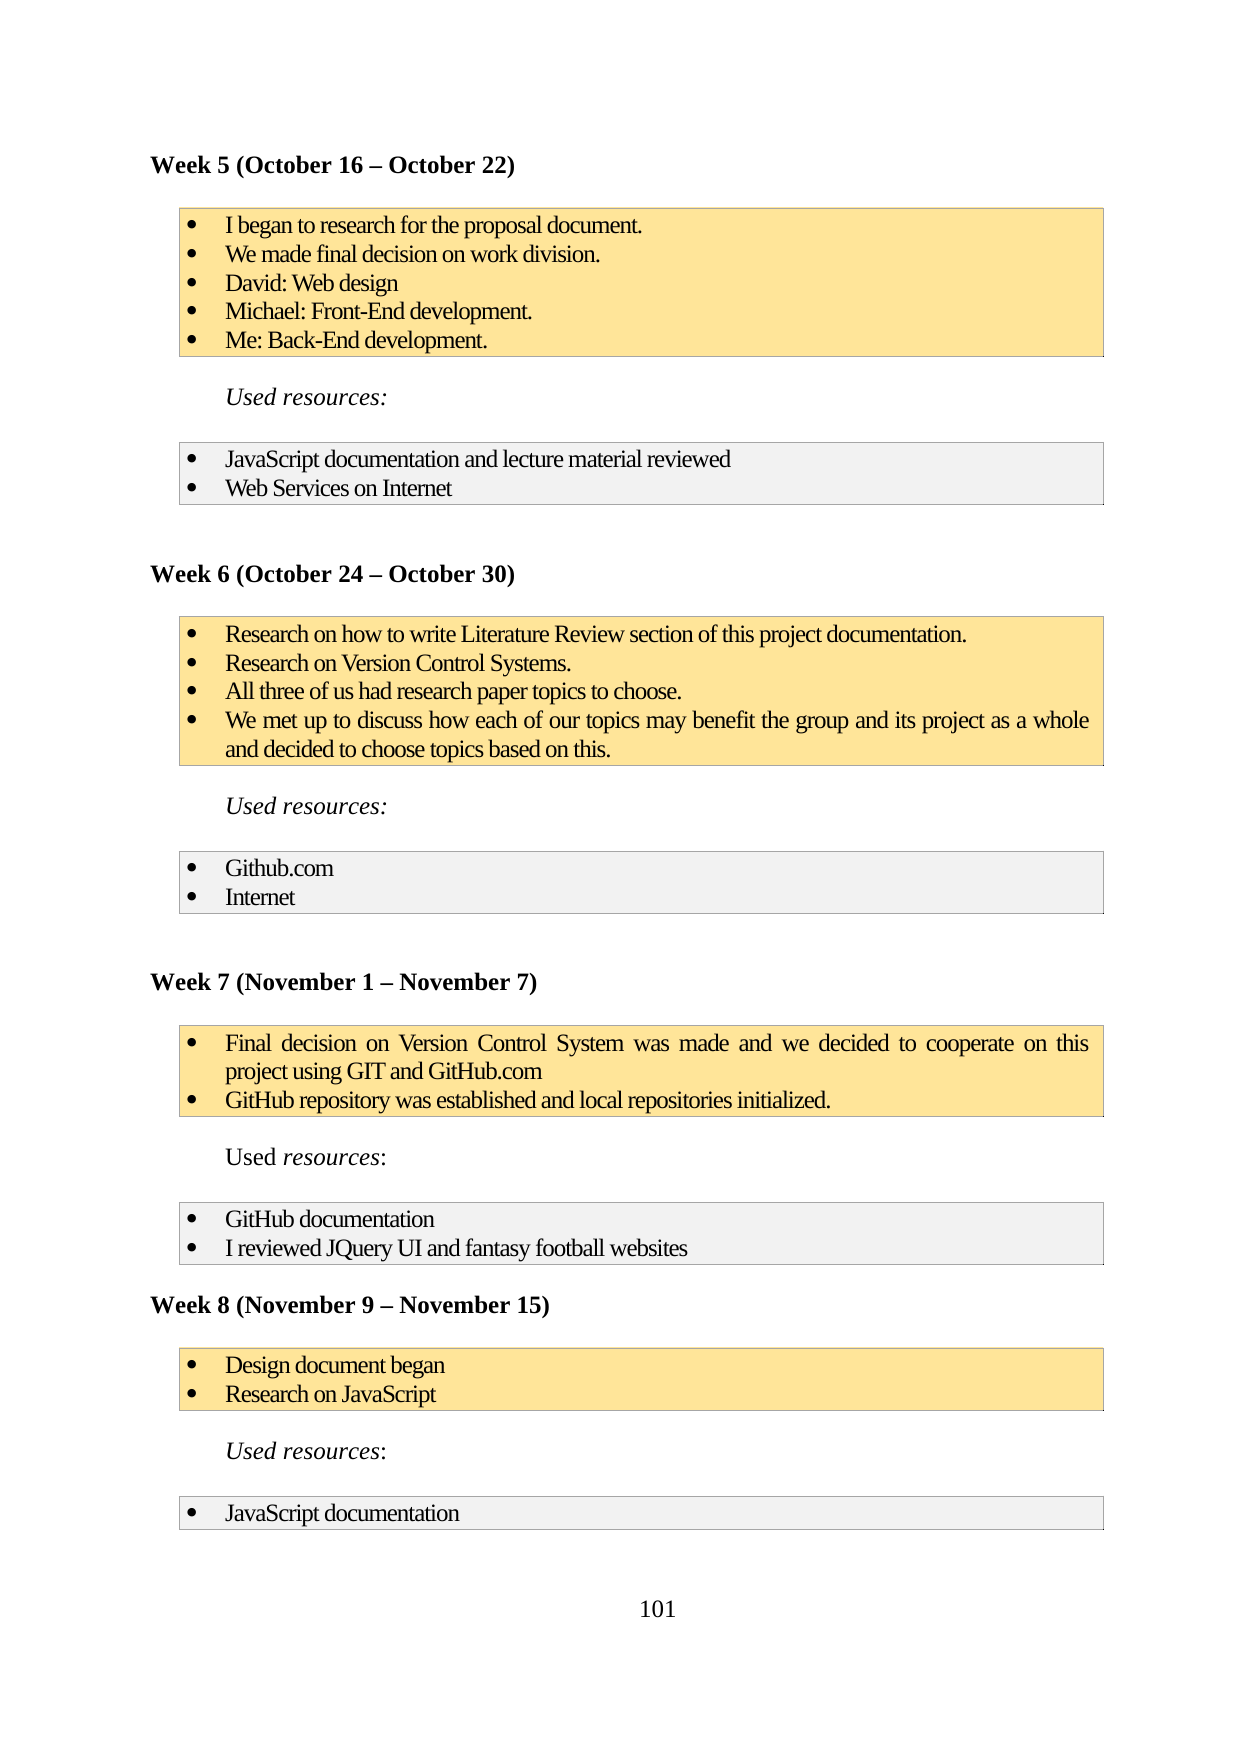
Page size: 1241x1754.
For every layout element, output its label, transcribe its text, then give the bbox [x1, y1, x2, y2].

title Final decision on Version Control System was made and we decided to cooperate on this project using GIT and GitHub.com [180, 1026, 1103, 1082]
subtitle Week 6 (October 24 – October 30) [150, 559, 1090, 587]
subtitle Week 5 (October 16 – October 22) [150, 150, 1090, 179]
title I reviewed JQuery UI and fantasy football websites [180, 1231, 1103, 1264]
title All three of us had research paper topics to choose. [180, 674, 1103, 702]
subtitle Week 8 (November 9 – November 15) [150, 1290, 1090, 1319]
title GitHub documentation [180, 1203, 1103, 1231]
title Web Services on Internet [180, 471, 1103, 504]
title Github.com [180, 852, 1103, 879]
title Design document began [180, 1349, 1103, 1376]
title GitHub repository was established and local repositories initialized. [180, 1082, 1103, 1116]
title I began to research for the proposal document. [180, 209, 1103, 236]
title Research on how to write Literature Review section of this project documentation. [180, 617, 1103, 645]
title Research on Version Control Systems. [180, 645, 1103, 674]
title Me: Back-End development. [180, 322, 1103, 356]
title Research on JavaScript [180, 1376, 1103, 1410]
text Used resources: [150, 382, 1090, 411]
title We met up to discuss how each of our topics may benefit the group and its project as a whole and decided to choose topics based on this. [180, 702, 1103, 765]
text Used resources: [150, 1142, 1090, 1171]
text Used resources: [150, 1436, 1090, 1464]
title JavaScript documentation [180, 1497, 1103, 1529]
title David: Web design [180, 265, 1103, 294]
title We made final decision on work division. [180, 236, 1103, 265]
title Internet [180, 879, 1103, 913]
title Michael: Front-End development. [180, 294, 1103, 322]
title JavaScript documentation and lecture material reviewed [180, 443, 1103, 471]
subtitle Week 7 (November 1 – November 7) [150, 967, 1090, 996]
text Used resources: [150, 791, 1090, 819]
